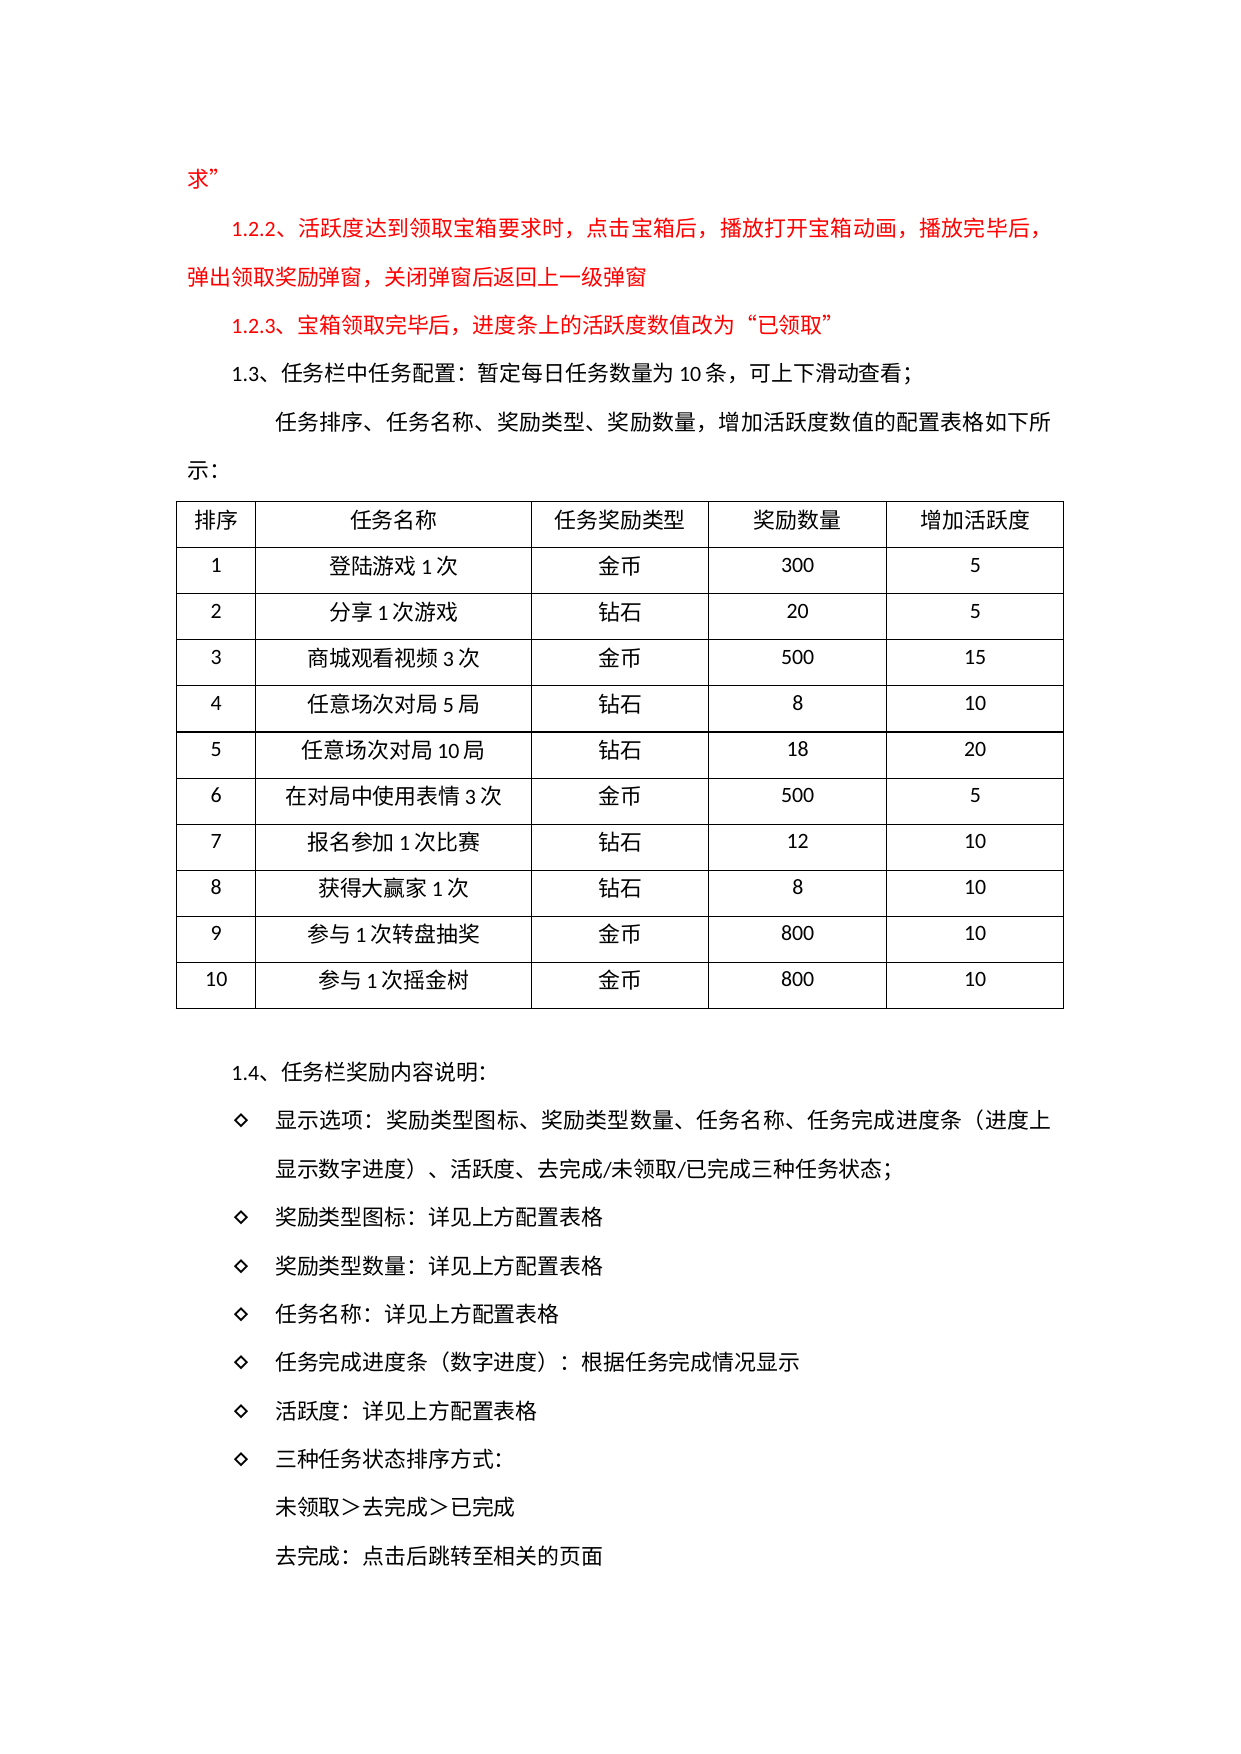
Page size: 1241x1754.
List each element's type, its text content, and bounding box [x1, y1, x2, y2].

table_cell 4 [177, 686, 255, 731]
table_cell 10 [887, 963, 1063, 1008]
table_cell 报名参加1次比赛 [256, 825, 531, 869]
table_cell 8 [709, 871, 886, 916]
table_header 增加活跃度 [887, 502, 1063, 547]
table_cell 8 [177, 871, 255, 916]
list 1.3、任务栏中任务配置：暂定每日任务数量为10条，可上下滑动查看； [187, 356, 1053, 388]
list 活跃度：详见上方配置表格 [231, 1393, 1053, 1426]
table_cell 金币 [532, 779, 708, 823]
table_cell 获得大赢家1次 [256, 871, 531, 916]
table_cell 在对局中使用表情3次 [256, 779, 531, 823]
table_cell 9 [177, 917, 255, 962]
table_cell 参与1次摇金树 [256, 963, 531, 1008]
table_header 任务名称 [256, 502, 531, 547]
table_cell 钻石 [532, 686, 708, 731]
table_cell 分享1次游戏 [256, 594, 531, 639]
table_cell 10 [887, 871, 1063, 916]
table_cell 7 [177, 825, 255, 869]
list 未领取＞去完成＞已完成 [187, 1490, 1053, 1522]
table_cell 800 [709, 917, 886, 962]
table_cell 5 [887, 594, 1063, 639]
table_cell 参与1次转盘抽奖 [256, 917, 531, 962]
table_header 任务奖励类型 [532, 502, 708, 547]
list 奖励类型图标：详见上方配置表格 [231, 1200, 1053, 1232]
table_cell 10 [887, 686, 1063, 731]
table_cell 钻石 [532, 871, 708, 916]
table_header 排序 [177, 502, 255, 547]
list 任务完成进度条（数字进度）：根据任务完成情况显示 [231, 1345, 1053, 1377]
table_cell 5 [887, 779, 1063, 823]
table_cell 18 [709, 733, 886, 777]
table_cell 商城观看视频3次 [256, 640, 531, 685]
table_cell 20 [887, 733, 1063, 777]
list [187, 162, 1053, 194]
table_cell 金币 [532, 917, 708, 962]
table_cell 20 [709, 594, 886, 639]
list 1.2.2、活跃度达到领取宝箱要求时，点击宝箱后，播放打开宝箱动画，播放完毕后，弹出领取奖励弹窗，关闭弹窗后返回上一级弹窗 [187, 210, 1053, 292]
table_cell 8 [709, 686, 886, 731]
list 去完成：点击后跳转至相关的页面 [187, 1538, 1053, 1571]
table_cell 金币 [532, 963, 708, 1008]
table_cell 300 [709, 548, 886, 593]
table_cell 3 [177, 640, 255, 685]
table_cell 5 [177, 733, 255, 777]
list 1.2.3、宝箱领取完毕后，进度条上的活跃度数值改为“已领取” [187, 307, 1053, 340]
table_cell 5 [887, 548, 1063, 593]
table_cell 钻石 [532, 733, 708, 777]
list 奖励类型数量：详见上方配置表格 [231, 1248, 1053, 1281]
table_cell 任意场次对局5局 [256, 686, 531, 731]
list 任务排序、任务名称、奖励类型、奖励数量，增加活跃度数值的配置表格如下所示： [187, 404, 1053, 485]
list 任务名称：详见上方配置表格 [231, 1297, 1053, 1329]
table_cell 1 [177, 548, 255, 593]
list 显示选项：奖励类型图标、奖励类型数量、任务名称、任务完成进度条（进度上显示数字进度）、活跃度、去完成/未领取/已完成三种任务状态； [231, 1103, 1053, 1184]
table_cell 12 [709, 825, 886, 869]
list 1.4、任务栏奖励内容说明： [187, 1054, 1053, 1087]
table_header 奖励数量 [709, 502, 886, 547]
table_cell 10 [887, 825, 1063, 869]
table_cell 500 [709, 779, 886, 823]
table_cell 10 [887, 917, 1063, 962]
table_cell 10 [177, 963, 255, 1008]
table_cell 500 [709, 640, 886, 685]
table_cell 钻石 [532, 594, 708, 639]
table_cell 6 [177, 779, 255, 823]
table_cell 登陆游戏1次 [256, 548, 531, 593]
table_cell 2 [177, 594, 255, 639]
table_cell 金币 [532, 640, 708, 685]
list 三种任务状态排序方式： [231, 1442, 1053, 1474]
table_cell 任意场次对局10局 [256, 733, 531, 777]
table_cell 钻石 [532, 825, 708, 869]
table_cell 金币 [532, 548, 708, 593]
table_cell 800 [709, 963, 886, 1008]
table_cell 15 [887, 640, 1063, 685]
